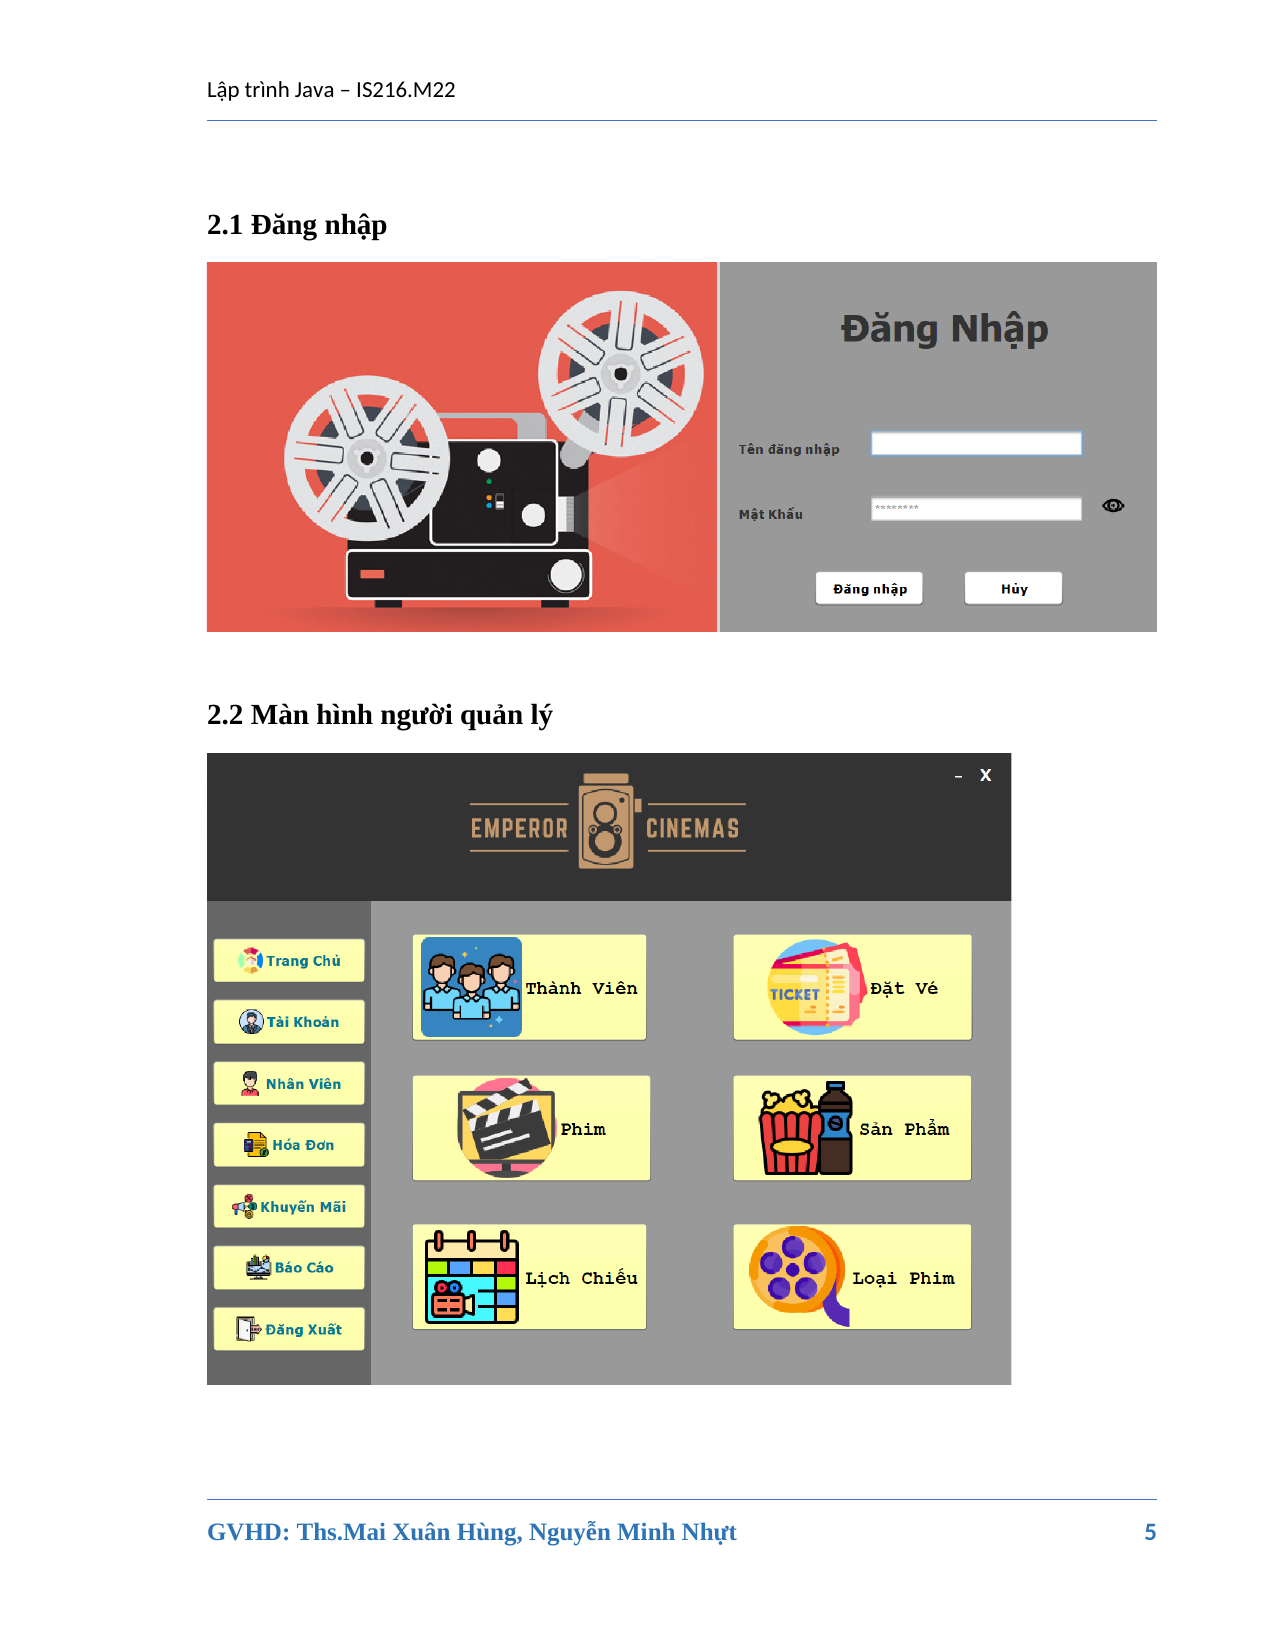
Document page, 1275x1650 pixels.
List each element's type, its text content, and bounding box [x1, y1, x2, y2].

picture [206, 262, 1157, 632]
subtitle 2.2 Màn hình người quản lý [207, 697, 1157, 731]
subtitle 2.1 Đăng nhập [207, 207, 1157, 240]
picture [206, 753, 1012, 1385]
